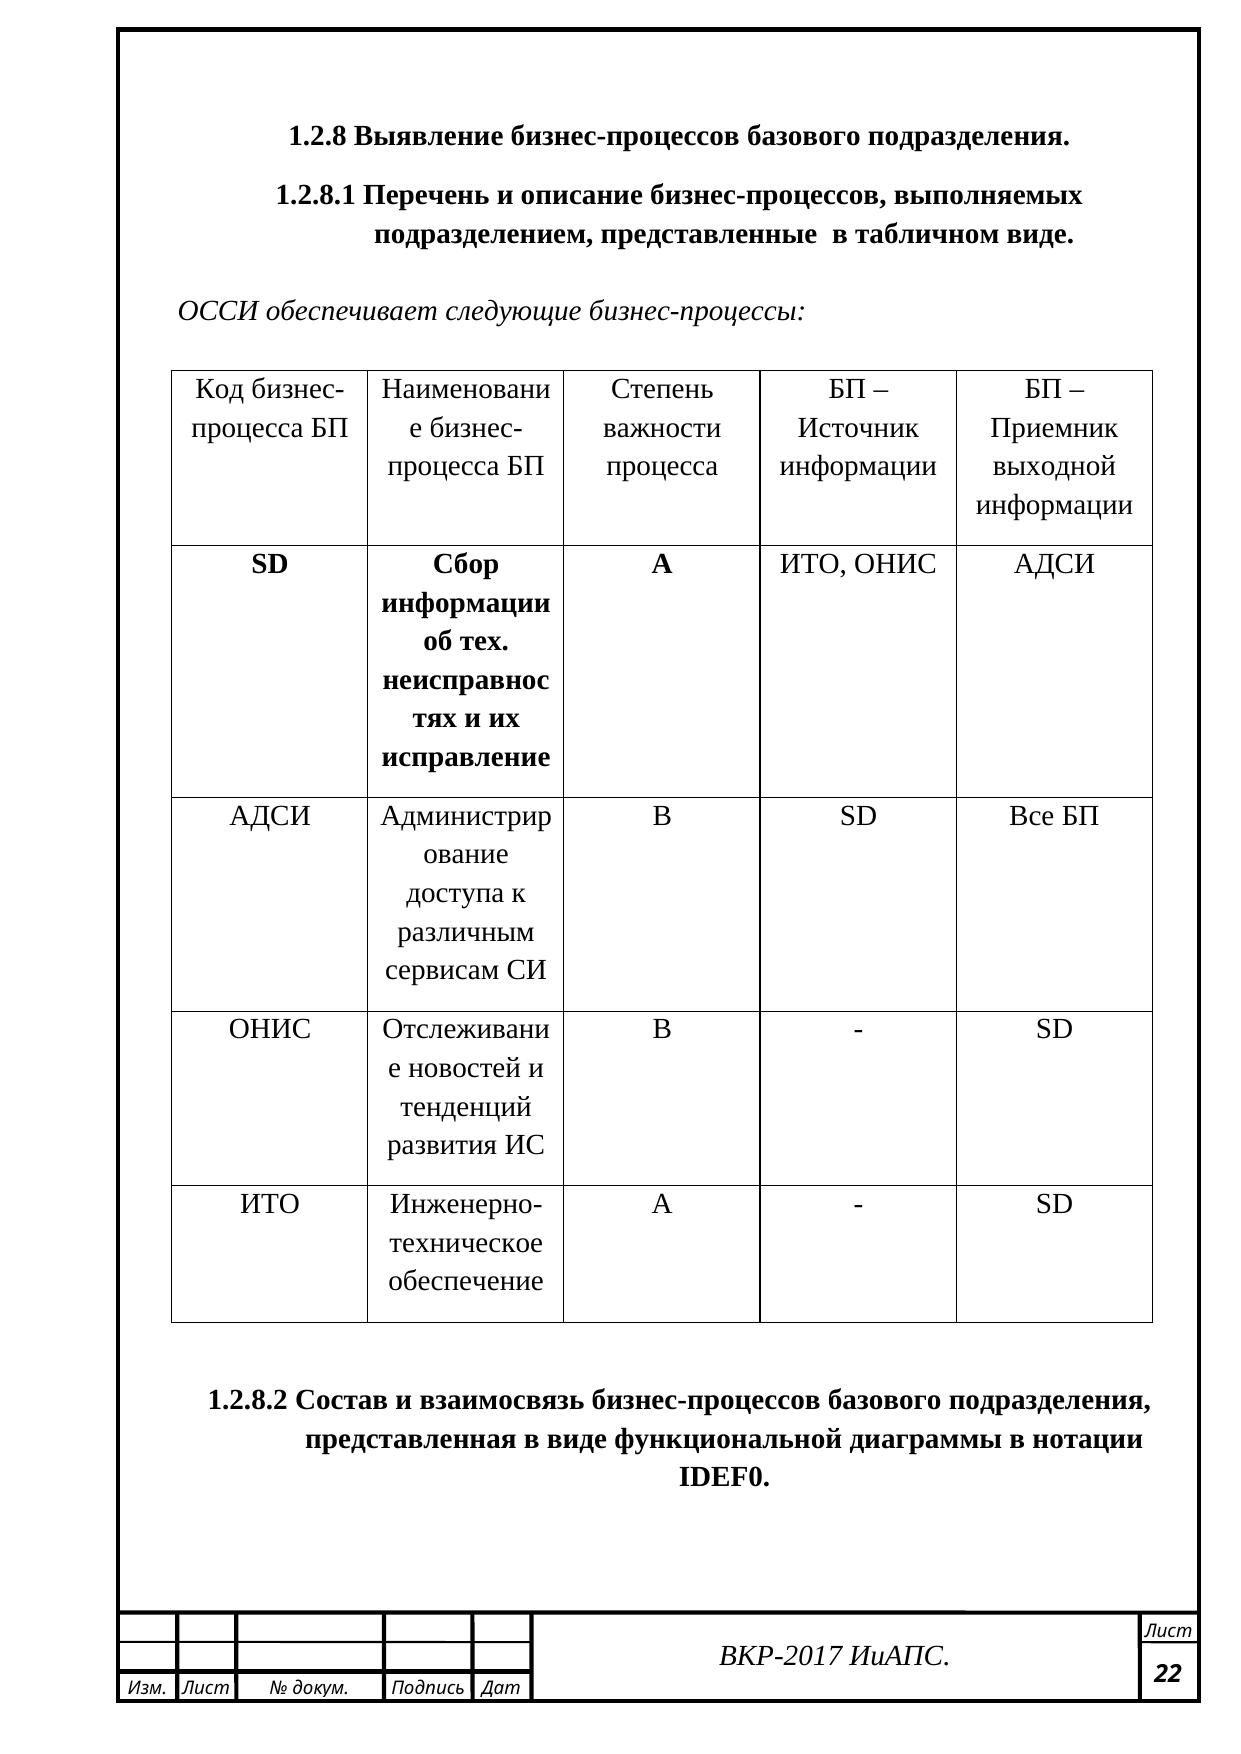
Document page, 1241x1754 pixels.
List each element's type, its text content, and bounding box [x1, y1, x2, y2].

table_cell А [564, 1186, 759, 1322]
table_header Наименование бизнес-процесса БП [368, 371, 563, 545]
table_cell ИТО [172, 1186, 367, 1322]
table_cell ИТО, ОНИС [761, 546, 956, 797]
table_cell SD [761, 798, 956, 1011]
subtitle Выявление бизнес-процессов базового подразделения. [0, 118, 1181, 152]
subtitle Состав и взаимосвязь бизнес-процессов базового подразделения, представленная в виде функциональной диаграммы в нотации IDEF0. [177, 1382, 1181, 1493]
table_header Код бизнес-процесса БП [172, 371, 367, 545]
text ОССИ обеспечивает следующие бизнес-процессы: [177, 293, 1181, 327]
table_cell АДСИ [957, 546, 1152, 797]
table_header Степень важности процесса [564, 371, 759, 545]
table_header БП – Приемник выходной информации [957, 371, 1152, 545]
table_cell Инженерно-техническое обеспечение [368, 1186, 563, 1322]
table_cell SD [957, 1186, 1152, 1322]
table_header БП – Источник информации [761, 371, 956, 545]
table_cell В [564, 1012, 759, 1185]
table_cell B [564, 798, 759, 1011]
table_cell Все БП [957, 798, 1152, 1011]
table_cell АДСИ [172, 798, 367, 1011]
table_cell Отслеживание новостей и тенденций развития ИС [368, 1012, 563, 1185]
table_cell - [761, 1012, 956, 1185]
table_cell A [564, 546, 759, 797]
table_cell SD [957, 1012, 1152, 1185]
table_cell ОНИС [172, 1012, 367, 1185]
table_cell Администрирование доступа к различным сервисам СИ [368, 798, 563, 1011]
table_cell Сбор информации об тех. неисправностях и их исправление [368, 546, 563, 797]
table_cell SD [172, 546, 367, 797]
table_cell - [761, 1186, 956, 1322]
subtitle Перечень и описание бизнес-процессов, выполняемых подразделением, представленные в табличном виде. [177, 177, 1181, 249]
